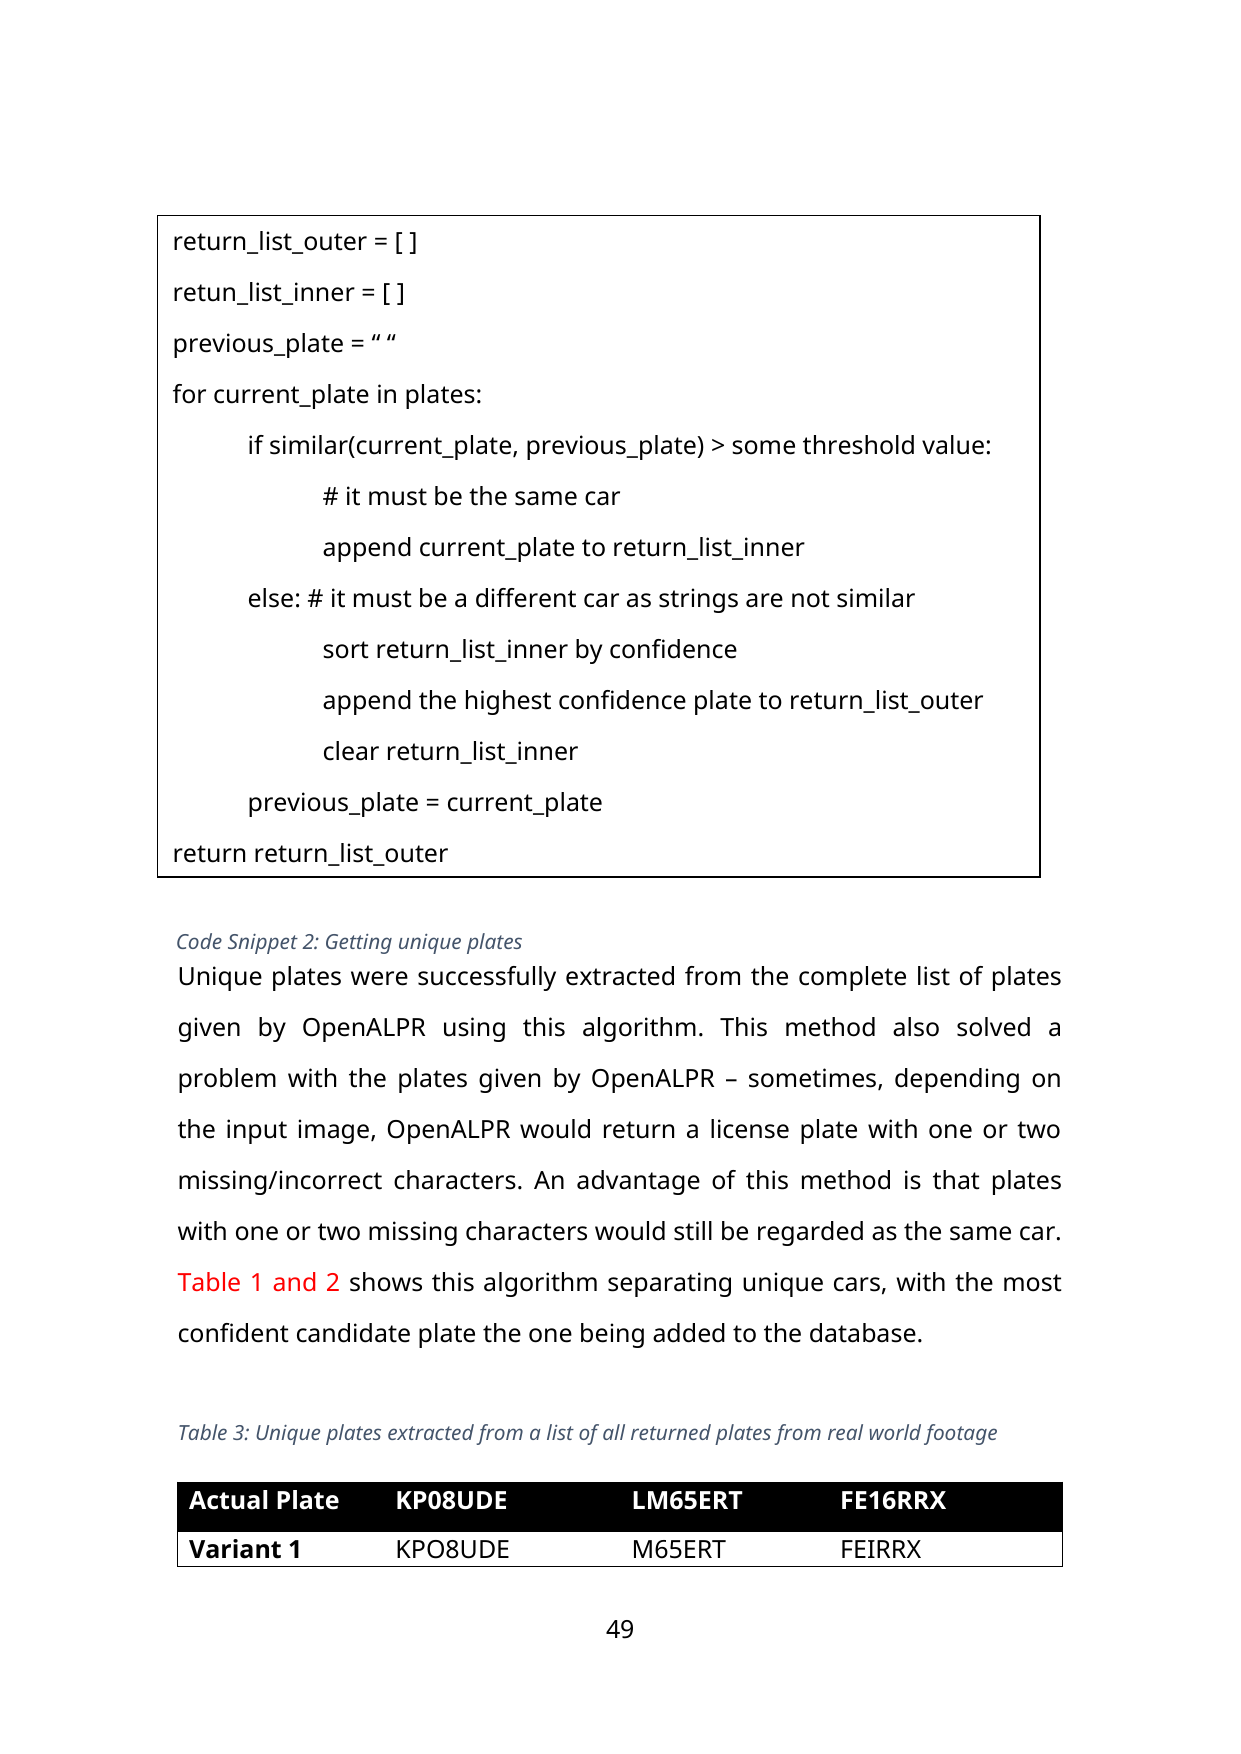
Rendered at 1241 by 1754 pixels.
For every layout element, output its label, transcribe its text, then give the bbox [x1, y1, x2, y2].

table_cell KPO8UDE [384, 1532, 620, 1566]
table_header Actual Plate [178, 1483, 384, 1531]
text Table 3: Unique plates extracted from a list of all returned plates from real world footage [177, 1418, 1063, 1447]
table_cell Variant 1 [178, 1532, 384, 1566]
table_cell FEIRRX [829, 1532, 1062, 1566]
table_header FE16RRX [829, 1483, 1062, 1531]
text Unique plates were successfully extracted from the complete list of plates given by OpenALPR using this algorithm. This method also solved a problem with the plates given by OpenALPR – sometimes, depending on the input image, OpenALPR would return a license plate with one or two missing/incorrect characters. An advantage of this method is that plates with one or two missing characters would still be regarded as the same car. Table 1 and 2 shows this algorithm separating unique cars, with the most confident candidate plate the one being added to the database. [177, 177, 1063, 1350]
table_header LM65ERT [620, 1483, 829, 1531]
table_cell M65ERT [620, 1532, 829, 1566]
table_header KP08UDE [384, 1483, 620, 1531]
